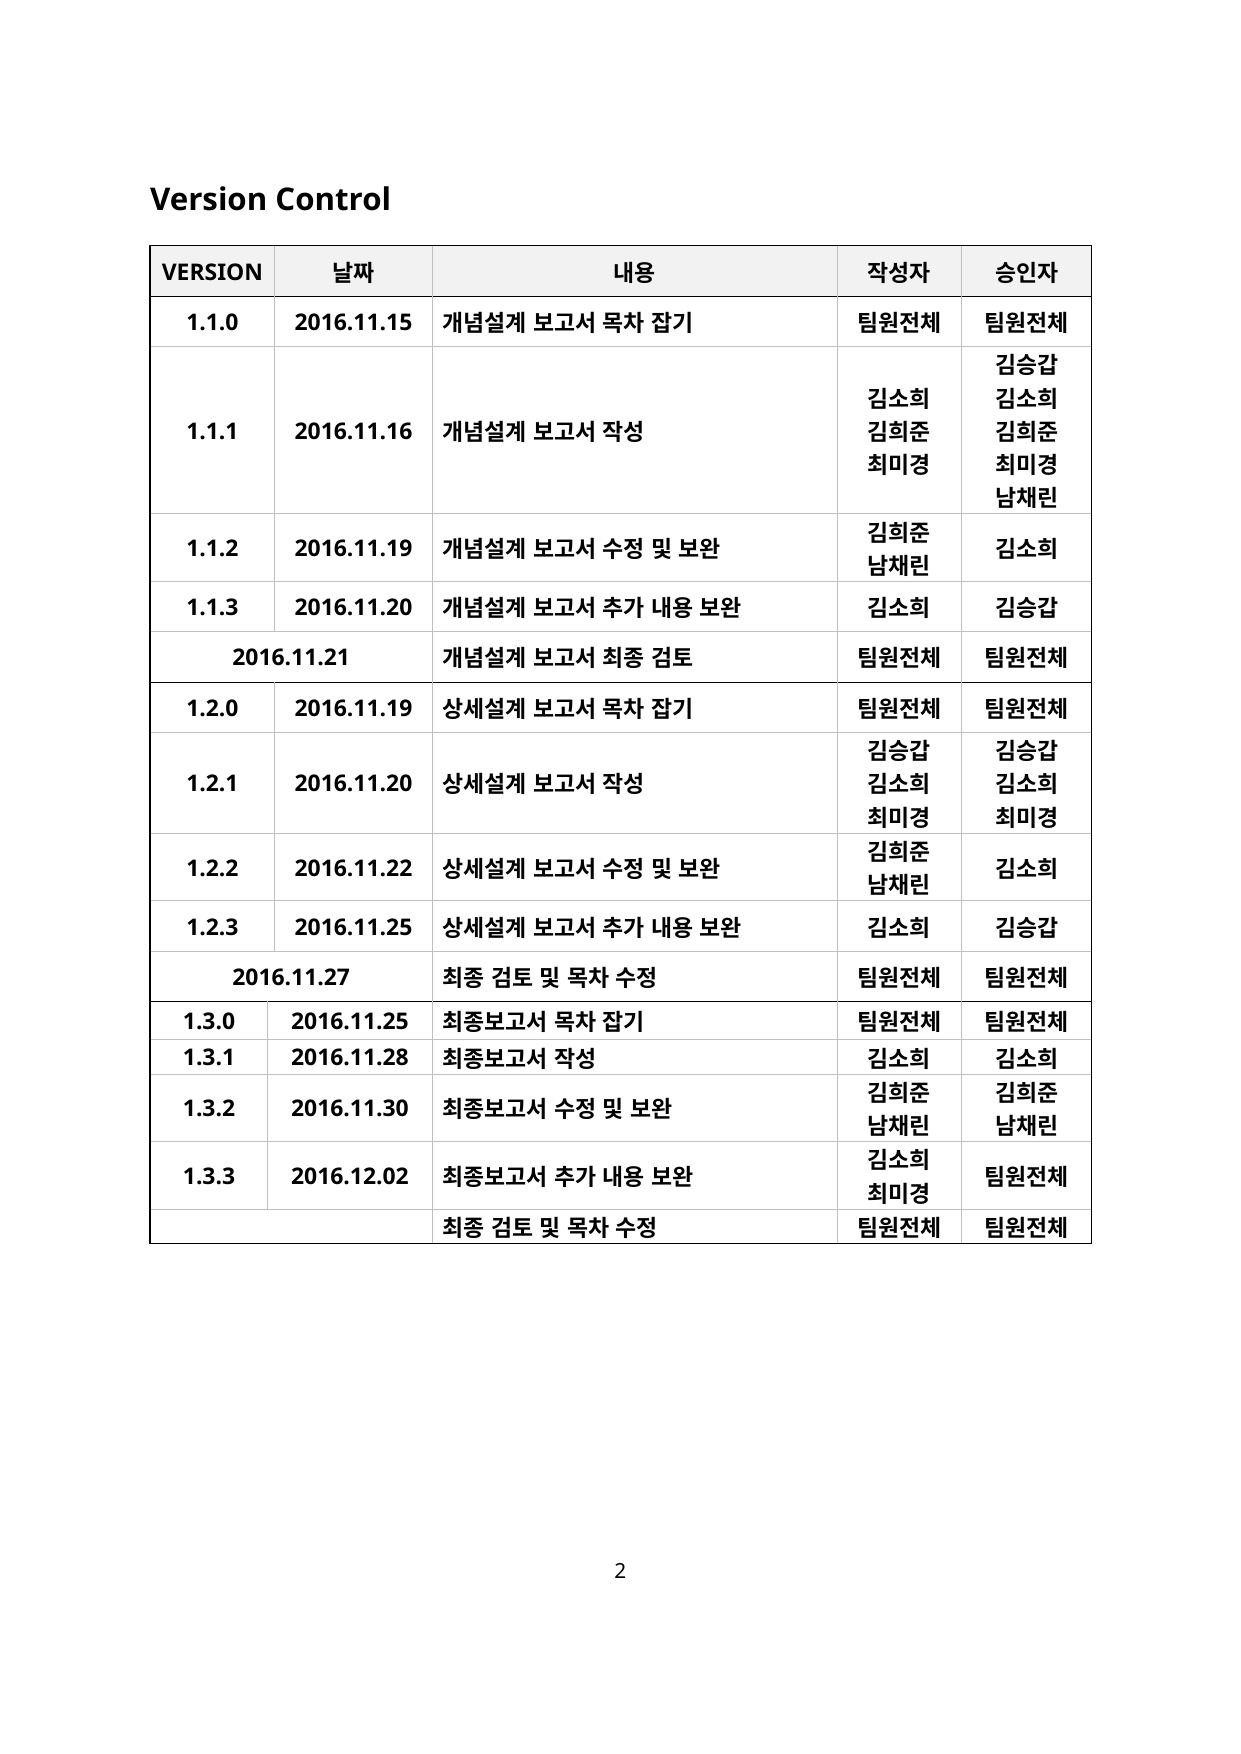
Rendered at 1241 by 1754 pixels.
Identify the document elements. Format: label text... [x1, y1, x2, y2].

table_header 작성자 [838, 246, 961, 296]
table_cell 2016.11.28 [268, 1040, 432, 1074]
table_cell 김소희 [962, 834, 1091, 900]
table_cell 1.2.0 [151, 683, 274, 732]
table_cell 김소희 [838, 582, 961, 631]
table_cell 김소희 최미경 [838, 1142, 961, 1209]
table_cell 개념설계 보고서 최종 검토 [433, 632, 837, 682]
table_cell 1.1.2 [151, 514, 274, 581]
table_cell 1.2.3 [151, 901, 274, 951]
table_cell 2016.11.19 [275, 514, 432, 581]
table_header 날짜 [275, 246, 432, 296]
table_cell 김소희 [838, 1040, 961, 1074]
table_cell 김희준 남채린 [838, 1075, 961, 1141]
table_cell 2016.12.02 [268, 1142, 432, 1209]
table_cell 김희준 남채린 [962, 1075, 1091, 1141]
table_cell 2016.11.30 [268, 1075, 432, 1141]
table_cell 1.2.1 [151, 733, 274, 833]
table_cell 2016.11.22 [275, 834, 432, 900]
table_cell 상세설계 보고서 수정 및 보완 [433, 834, 837, 900]
table_cell 팀원전체 [962, 683, 1091, 732]
table_cell 1.1.3 [151, 582, 274, 631]
table_cell 김승갑 [962, 901, 1091, 951]
table_cell 2016.11.25 [275, 901, 432, 951]
table_cell 팀원전체 [838, 952, 961, 1001]
table_cell 최종보고서 수정 및 보완 [433, 1075, 837, 1141]
table_header VERSION [151, 246, 274, 296]
table_cell 최종보고서 추가 내용 보완 [433, 1142, 837, 1209]
table_cell 팀원전체 [962, 297, 1091, 346]
table_cell 팀원전체 [962, 952, 1091, 1001]
table_cell 팀원전체 [962, 1210, 1091, 1243]
table_cell [151, 1210, 432, 1243]
table_cell 2016.11.16 [275, 347, 432, 513]
text Version Control [150, 177, 1090, 220]
table_cell 팀원전체 [838, 1210, 961, 1243]
table_cell 팀원전체 [962, 632, 1091, 682]
table_cell 1.3.3 [151, 1142, 267, 1209]
table_cell 김승갑 [962, 582, 1091, 631]
table_cell 1.3.0 [151, 1002, 267, 1039]
table_cell 개념설계 보고서 수정 및 보완 [433, 514, 837, 581]
table_cell 2016.11.25 [268, 1002, 432, 1039]
table_cell 김소희 [962, 514, 1091, 581]
table_cell 최종보고서 작성 [433, 1040, 837, 1074]
table_cell 팀원전체 [838, 1002, 961, 1039]
table_cell 팀원전체 [962, 1142, 1091, 1209]
table_cell 김승갑 김소희 최미경 [838, 733, 961, 833]
table_cell 2016.11.20 [275, 733, 432, 833]
table_cell 최종 검토 및 목차 수정 [433, 1210, 837, 1243]
table_cell 최종 검토 및 목차 수정 [433, 952, 837, 1001]
table_cell 최종보고서 목차 잡기 [433, 1002, 837, 1039]
table_cell 2016.11.20 [275, 582, 432, 631]
table_cell 김소희 [838, 901, 961, 951]
table_cell 2016.11.15 [275, 297, 432, 346]
table_cell 팀원전체 [838, 683, 961, 732]
table_cell 상세설계 보고서 목차 잡기 [433, 683, 837, 732]
table_cell 2016.11.21 [151, 632, 432, 682]
table_cell 1.1.1 [151, 347, 274, 513]
table_cell 상세설계 보고서 작성 [433, 733, 837, 833]
table_cell 상세설계 보고서 추가 내용 보완 [433, 901, 837, 951]
table_cell 팀원전체 [962, 1002, 1091, 1039]
table_cell 김소희 [962, 1040, 1091, 1074]
table_cell 김희준 남채린 [838, 514, 961, 581]
table_cell 팀원전체 [838, 297, 961, 346]
table_cell 김승갑 김소희 최미경 [962, 733, 1091, 833]
table_cell 개념설계 보고서 추가 내용 보완 [433, 582, 837, 631]
table_header 내용 [433, 246, 837, 296]
table_cell 김승갑 김소희 김희준 최미경 남채린 [962, 347, 1091, 513]
table_cell 1.2.2 [151, 834, 274, 900]
table_header 승인자 [962, 246, 1091, 296]
table_cell 팀원전체 [838, 632, 961, 682]
table_cell 개념설계 보고서 목차 잡기 [433, 297, 837, 346]
table_cell 1.1.0 [151, 297, 274, 346]
table_cell 1.3.2 [151, 1075, 267, 1141]
table_cell 1.3.1 [151, 1040, 267, 1074]
table_cell 김희준 남채린 [838, 834, 961, 900]
table_cell 김소희 김희준 최미경 [838, 347, 961, 513]
table_cell 2016.11.27 [151, 952, 432, 1001]
table_cell 2016.11.19 [275, 683, 432, 732]
table_cell 개념설계 보고서 작성 [433, 347, 837, 513]
